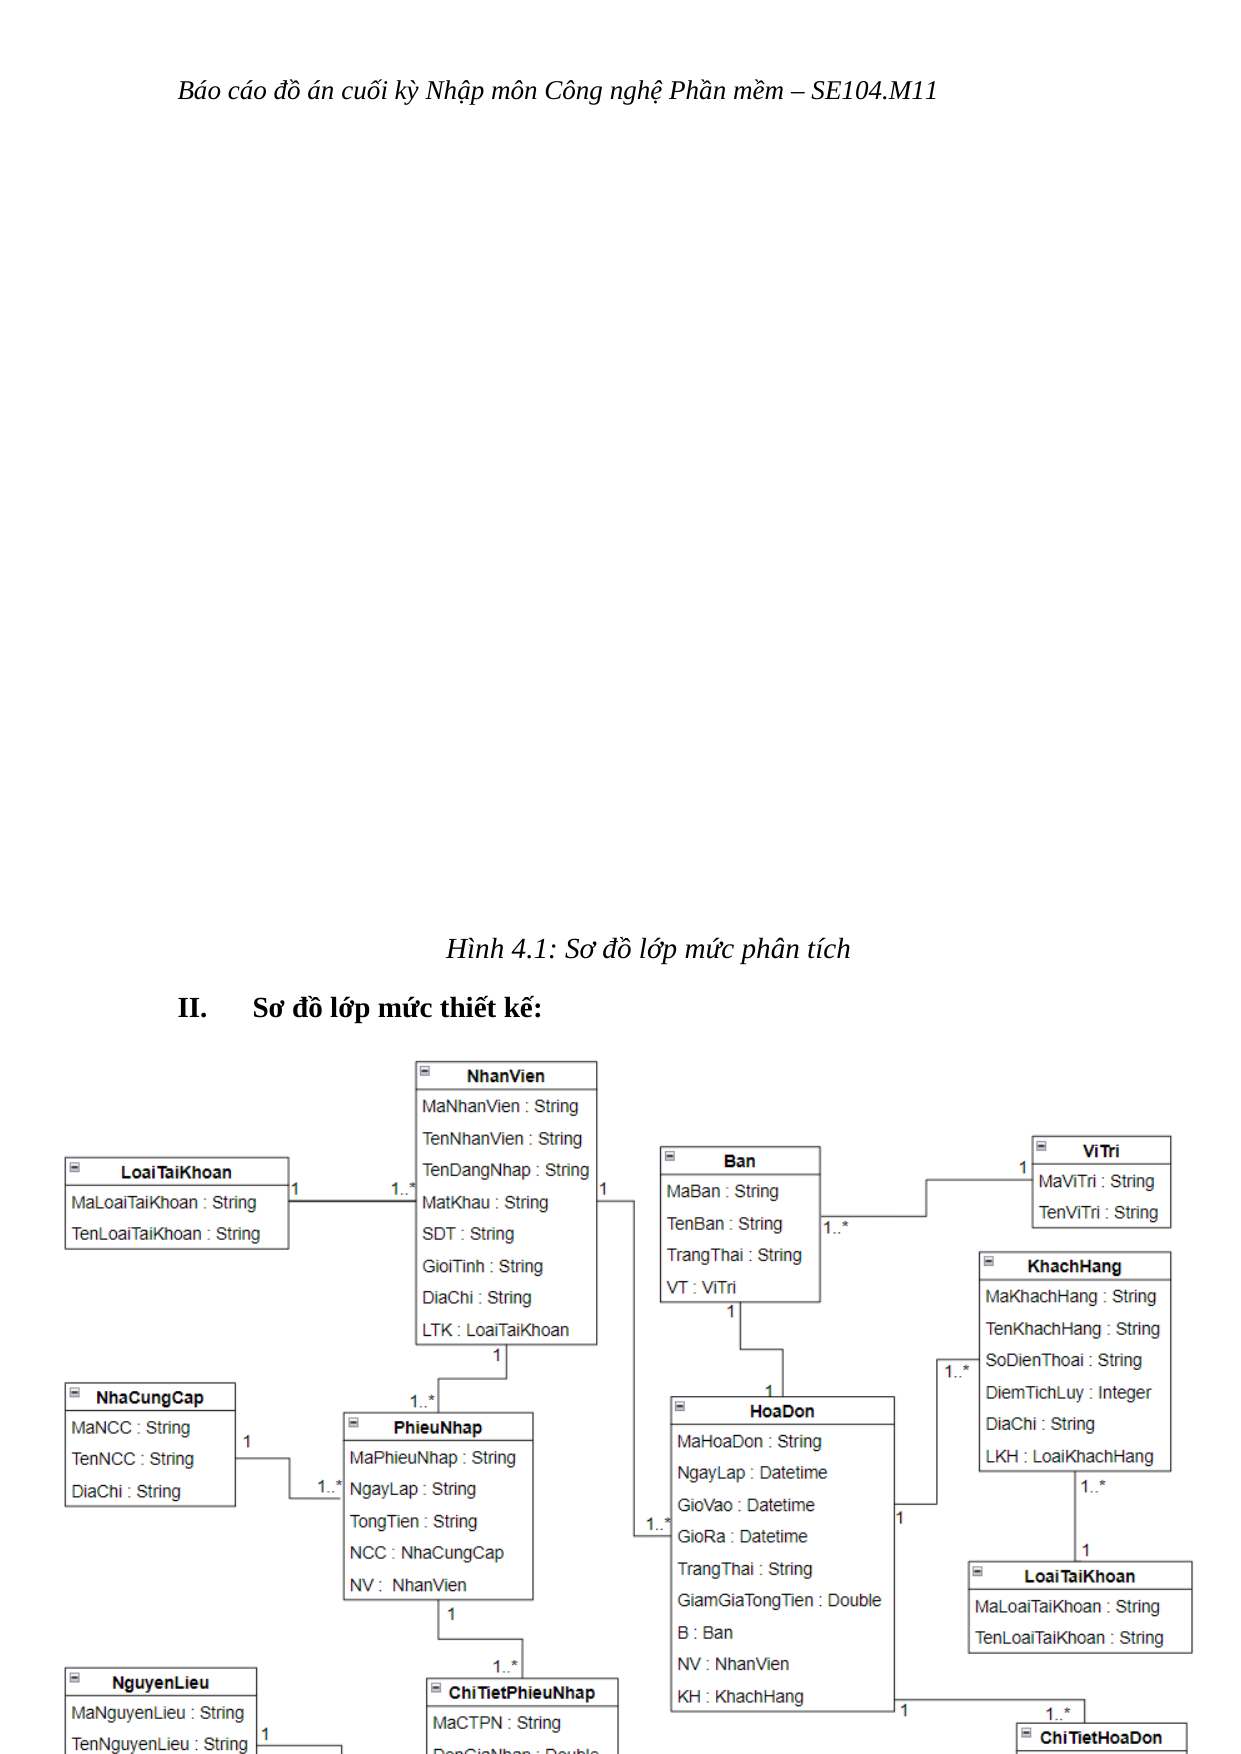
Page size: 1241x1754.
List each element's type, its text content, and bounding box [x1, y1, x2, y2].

subtitle Sơ đồ lớp mức thiết kế: [177, 990, 1122, 1024]
picture [51, 1052, 1214, 1754]
text Hình 4.1: Sơ đồ lớp mức phân tích [177, 932, 1122, 965]
